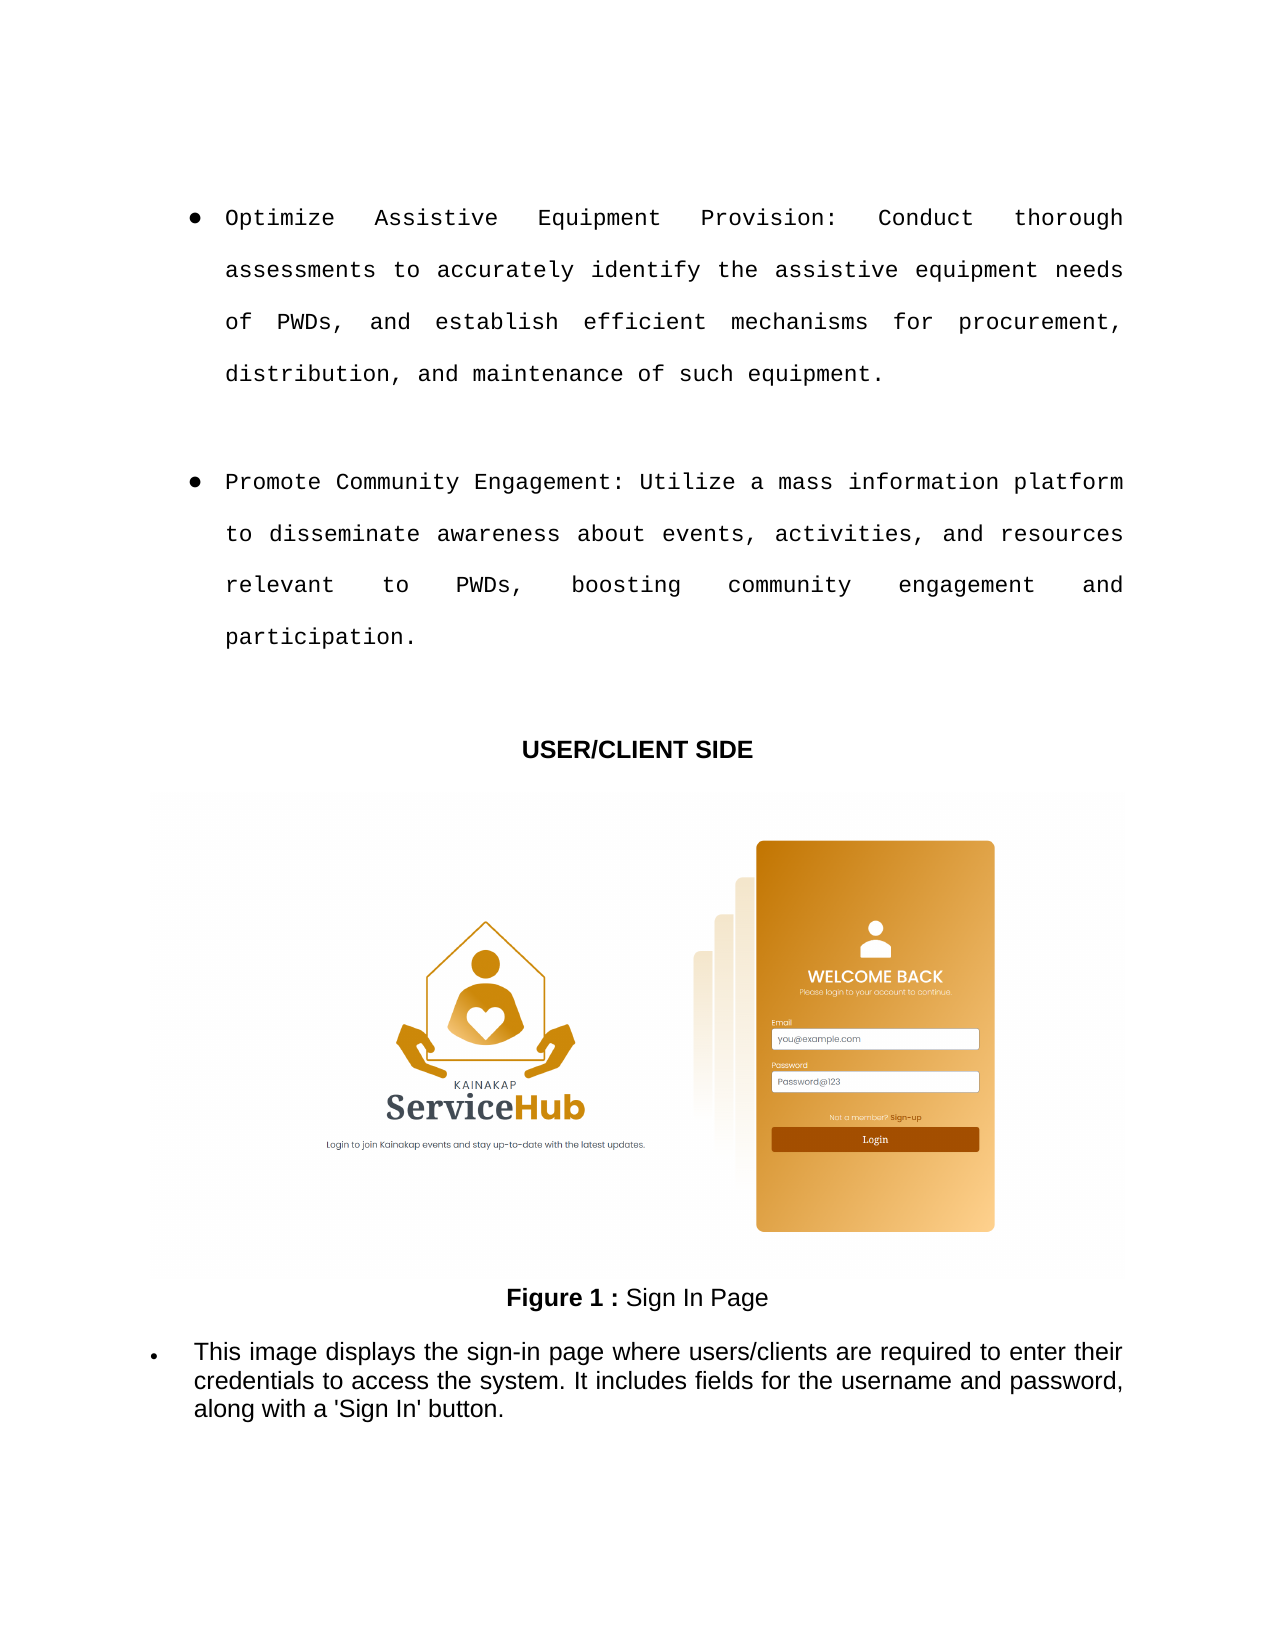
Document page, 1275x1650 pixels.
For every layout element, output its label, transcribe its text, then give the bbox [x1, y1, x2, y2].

text USER/CLIENT SIDE [150, 735, 1125, 764]
list Optimize Assistive Equipment Provision: Conduct thorough assessments to accurately identify the assistive equipment needs of PWDs, and establish efficient mechanisms for procurement, distribution, and maintenance of such equipment. [187, 202, 1124, 388]
picture [150, 792, 1125, 1279]
list This image displays the sign-in page where users/clients are required to enter their credentials to access the system. It includes fields for the username and password, along with a 'Sign In' button. [150, 1337, 1125, 1423]
text Figure 1 : Sign In Page [150, 1279, 1125, 1312]
list Promote Community Engagement: Utilize a mass information platform to disseminate awareness about events, activities, and resources relevant to PWDs, boosting community engagement and participation. [187, 466, 1124, 652]
